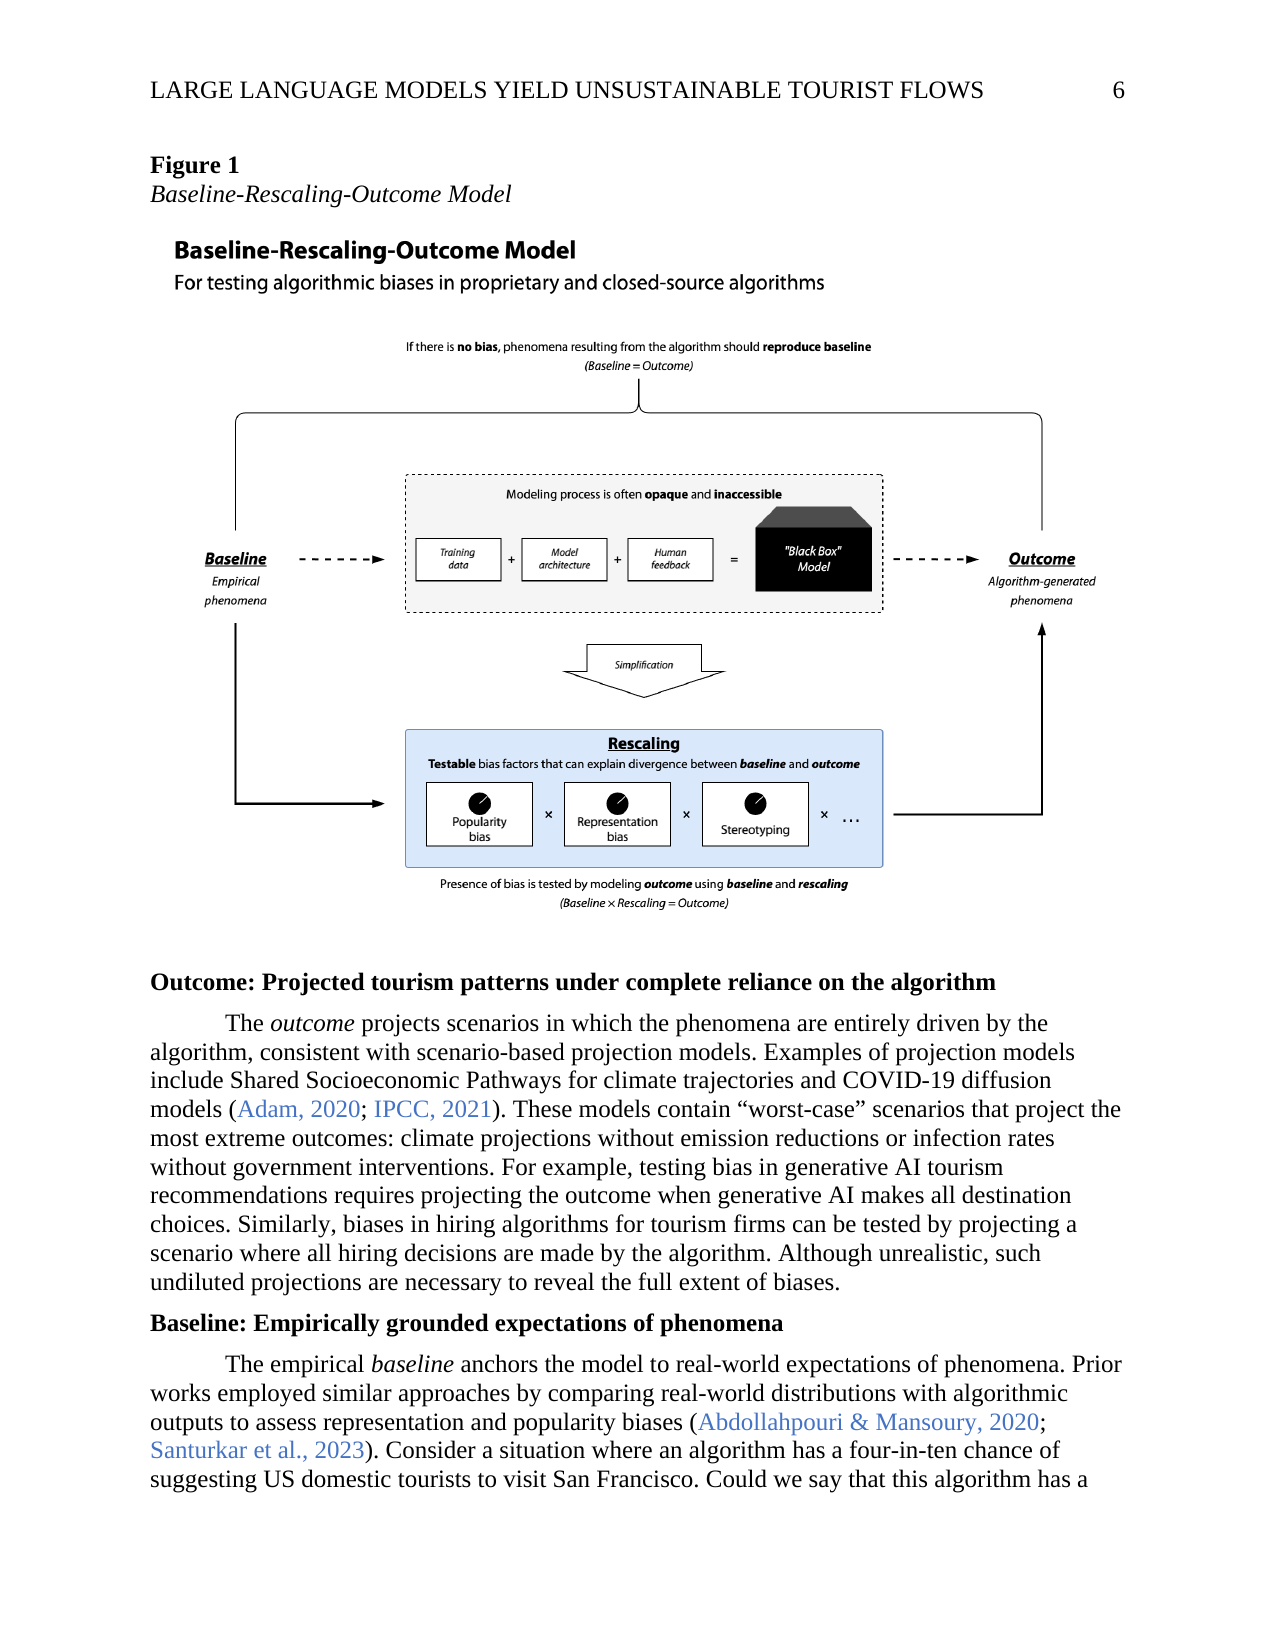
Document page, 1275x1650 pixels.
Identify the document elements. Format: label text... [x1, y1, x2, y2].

text Baseline-Rescaling-Outcome Model [150, 179, 1125, 207]
text The outcome projects scenarios in which the phenomena are entirely driven by the algorithm, consistent with scenario-based projection models. Examples of projection models include Shared Socioeconomic Pathways for climate trajectories and COVID-19 diffusion models (Adam, 2020; IPCC, 2021). These models contain “worst-case” scenarios that project the most extreme outcomes: climate projections without emission reductions or infection rates without government interventions. For example, testing bias in generative AI tourism recommendations requires projecting the outcome when generative AI makes all destination choices. Similarly, biases in hiring algorithms for tourism firms can be tested by projecting a scenario where all hiring decisions are made by the algorithm. Although unrealistic, such undiluted projections are necessary to reveal the full extent of biases. [150, 1008, 1125, 1295]
picture [150, 220, 1125, 942]
subtitle Baseline: Empirically grounded expectations of phenomena [150, 1308, 1125, 1337]
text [150, 1349, 1125, 1493]
title Figure 1 [150, 150, 1125, 179]
subtitle Outcome: Projected tourism patterns under complete reliance on the algorithm [150, 967, 1125, 995]
